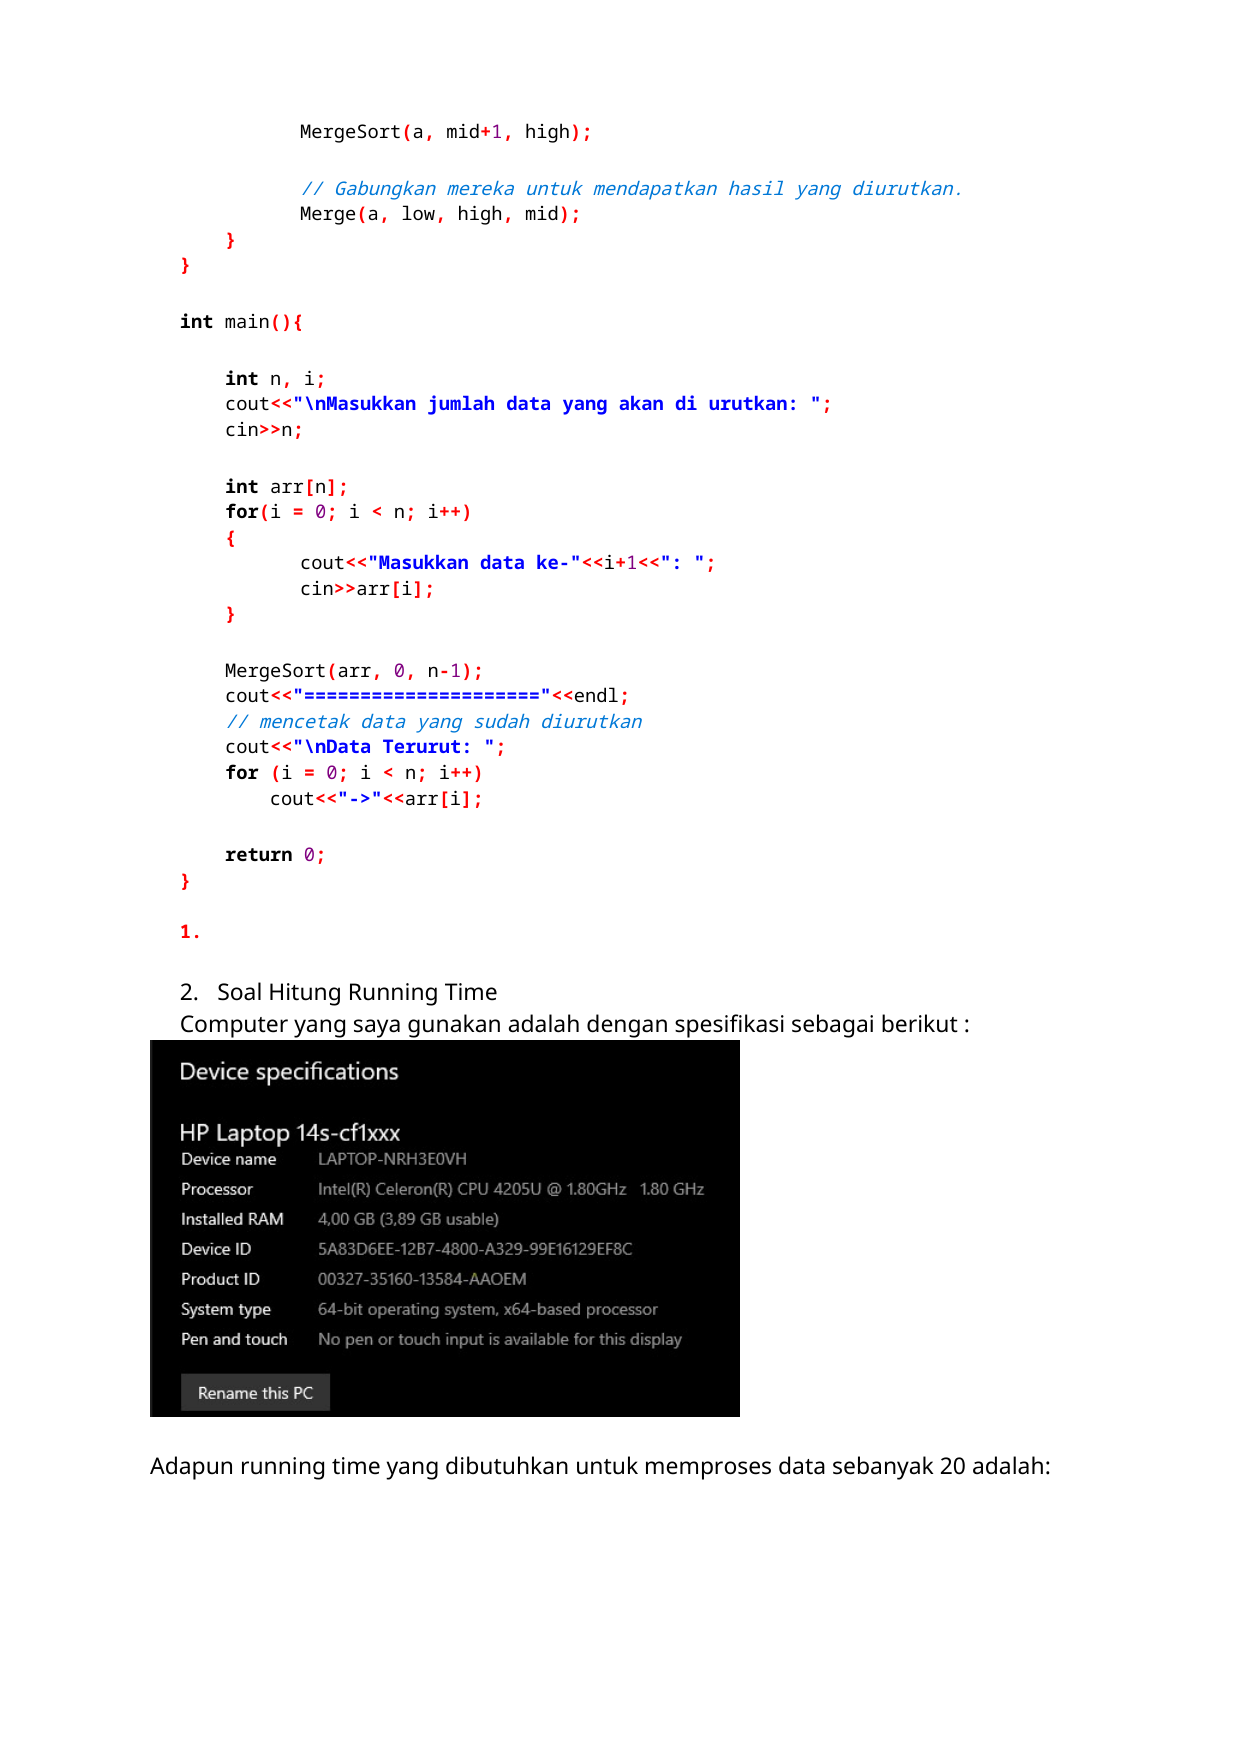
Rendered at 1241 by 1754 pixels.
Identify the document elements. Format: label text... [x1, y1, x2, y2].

picture [150, 1040, 740, 1417]
text } [179, 252, 1091, 277]
text for(i = 0; i < n; i++) [179, 498, 1091, 524]
text for (i = 0; i < n; i++) [179, 759, 1091, 785]
text cout<<"\nMasukkan jumlah data yang akan di urutkan: "; [179, 391, 1091, 416]
text // Gabungkan mereka untuk mendapatkan hasil yang diurutkan. [179, 175, 1091, 201]
text cout<<"Masukkan data ke-"<<i+1<<": "; [179, 549, 1091, 575]
text Computer yang saya gunakan adalah dengan spesifikasi sebagai berikut : [150, 1008, 1092, 1039]
text int n, i; [179, 365, 1091, 391]
text int arr[n]; [179, 473, 1091, 498]
text cout<<"->"<<arr[i]; [179, 785, 1091, 810]
text } [179, 226, 1091, 252]
list Soal Hitung Running Time [179, 976, 1092, 1007]
text cin>>arr[i]; [179, 575, 1091, 601]
text Merge(a, low, high, mid); [179, 201, 1091, 226]
text cout<<"\nData Terurut: "; [179, 734, 1091, 759]
text } [179, 867, 1091, 893]
text } [179, 601, 1091, 626]
text MergeSort(a, mid+1, high); [179, 118, 1091, 144]
text Adapun running time yang dibutuhkan untuk memproses data sebanyak 20 adalah: [150, 1450, 1092, 1481]
text MergeSort(arr, 0, n-1); [179, 657, 1091, 683]
text { [179, 524, 1091, 549]
text int main(){ [179, 308, 1091, 334]
text return 0; [179, 842, 1091, 867]
text cin>>n; [179, 416, 1091, 442]
text // mencetak data yang sudah diurutkan [179, 708, 1091, 734]
text cout<<"====================="<<endl; [179, 683, 1091, 708]
